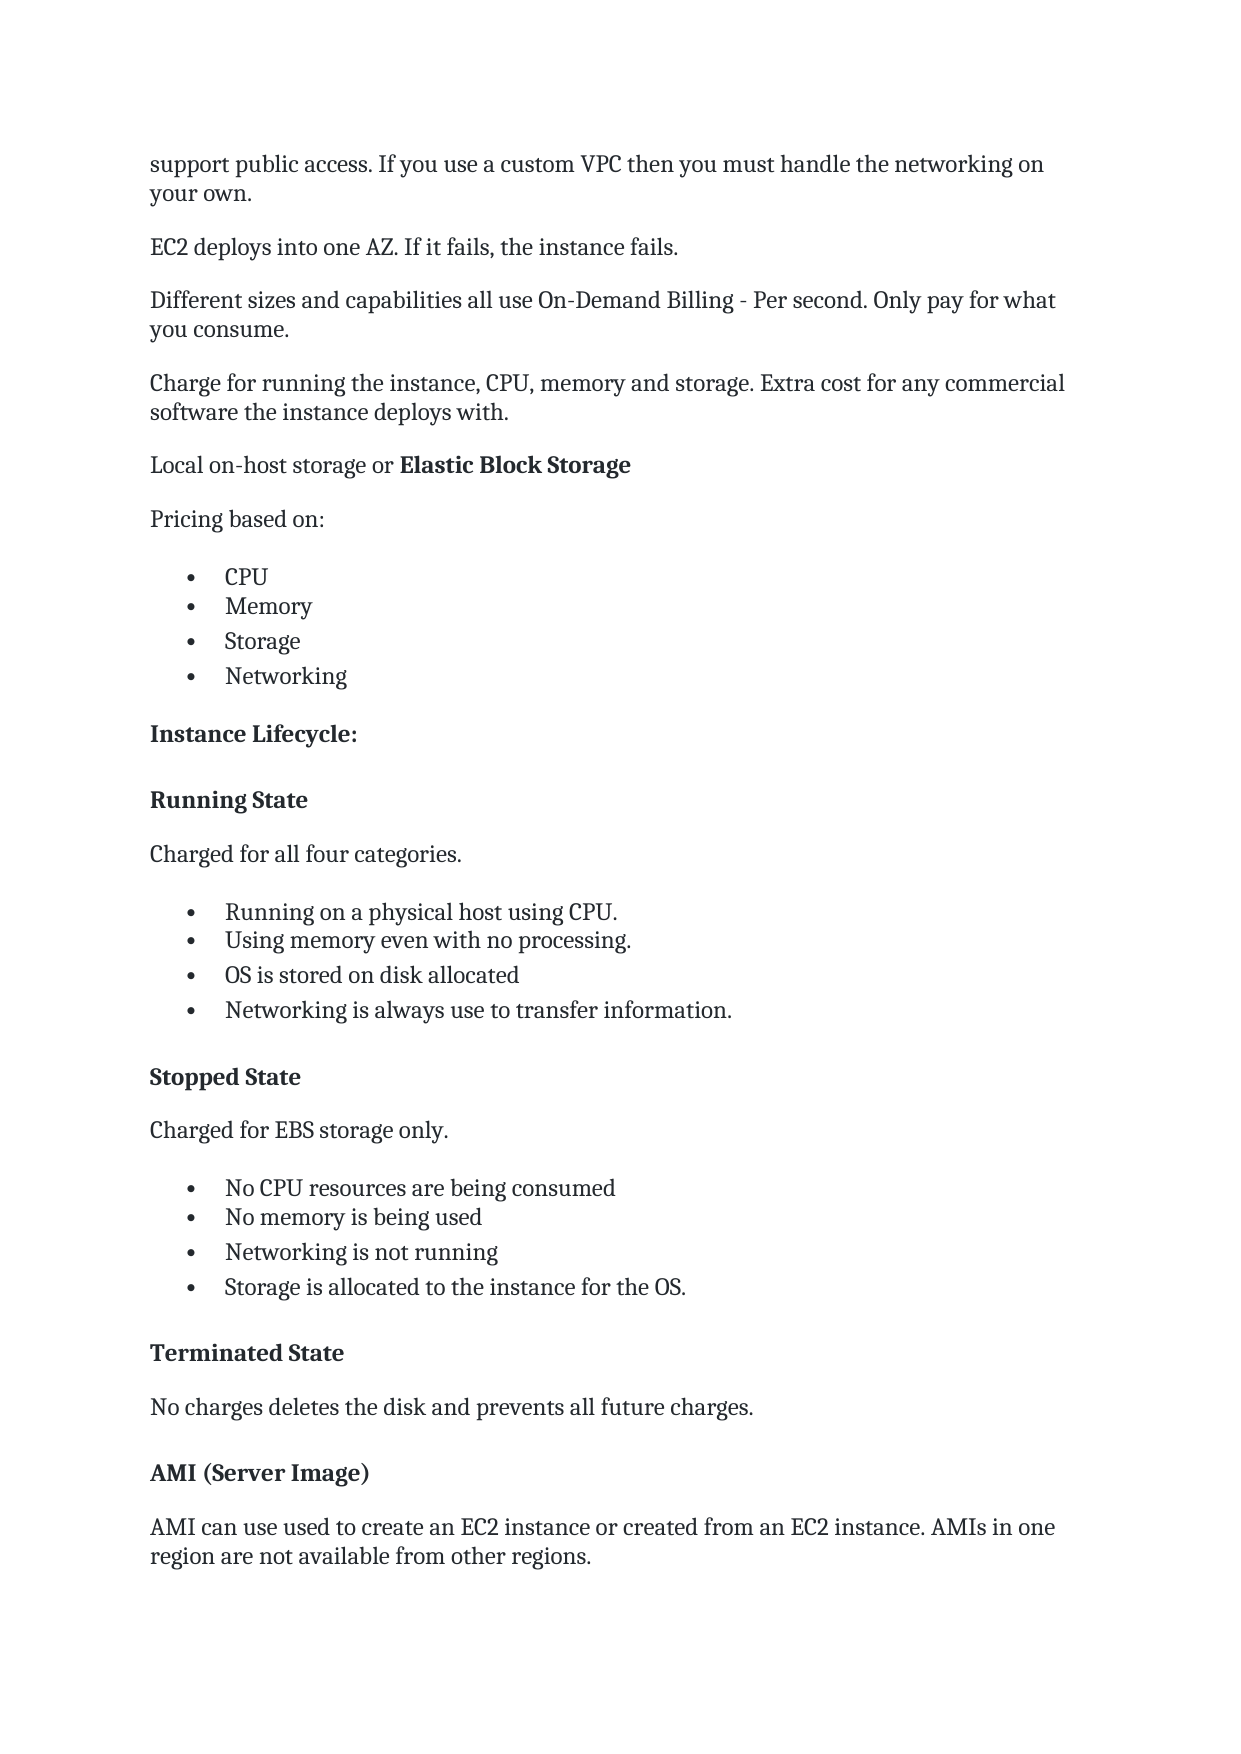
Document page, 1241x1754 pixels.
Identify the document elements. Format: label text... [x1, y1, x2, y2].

text Terminated State [150, 1339, 1090, 1368]
list Storage is allocated to the instance for the OS. [187, 1273, 1090, 1302]
text Stopped State [150, 1062, 1090, 1091]
list Using memory even with no processing. [187, 926, 1090, 955]
list OS is stored on disk allocated [187, 961, 1090, 990]
list Memory [187, 592, 1090, 620]
text AMI can use used to create an EC2 instance or created from an EC2 instance. AMIs in one region are not available from other regions. [150, 1513, 1090, 1570]
list Storage [187, 627, 1090, 655]
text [150, 150, 1090, 207]
text AMI (Server Image) [150, 1459, 1090, 1488]
text Charge for running the instance, CPU, memory and storage. Extra cost for any commercial software the instance deploys with. [150, 369, 1090, 426]
list Networking is not running [187, 1238, 1090, 1267]
list No memory is being used [187, 1203, 1090, 1232]
text Local on-host storage or Elastic Block Storage [150, 451, 1090, 480]
list CPU [187, 563, 1090, 592]
text EC2 deploys into one AZ. If it fails, the instance fails. [150, 232, 1090, 261]
list Networking is always use to transfer information. [187, 996, 1090, 1025]
text Pricing based on: [150, 505, 1090, 534]
list Running on a physical host using CPU. [187, 897, 1090, 926]
text Different sizes and capabilities all use On-Demand Billing - Per second. Only pay for what you consume. [150, 286, 1090, 344]
text Instance Lifecycle: [150, 719, 1090, 748]
text Charged for all four categories. [150, 839, 1090, 868]
list No CPU resources are being consumed [187, 1174, 1090, 1203]
list Networking [187, 662, 1090, 690]
text Running State [150, 786, 1090, 814]
text Charged for EBS storage only. [150, 1116, 1090, 1145]
text No charges deletes the disk and prevents all future charges. [150, 1393, 1090, 1422]
